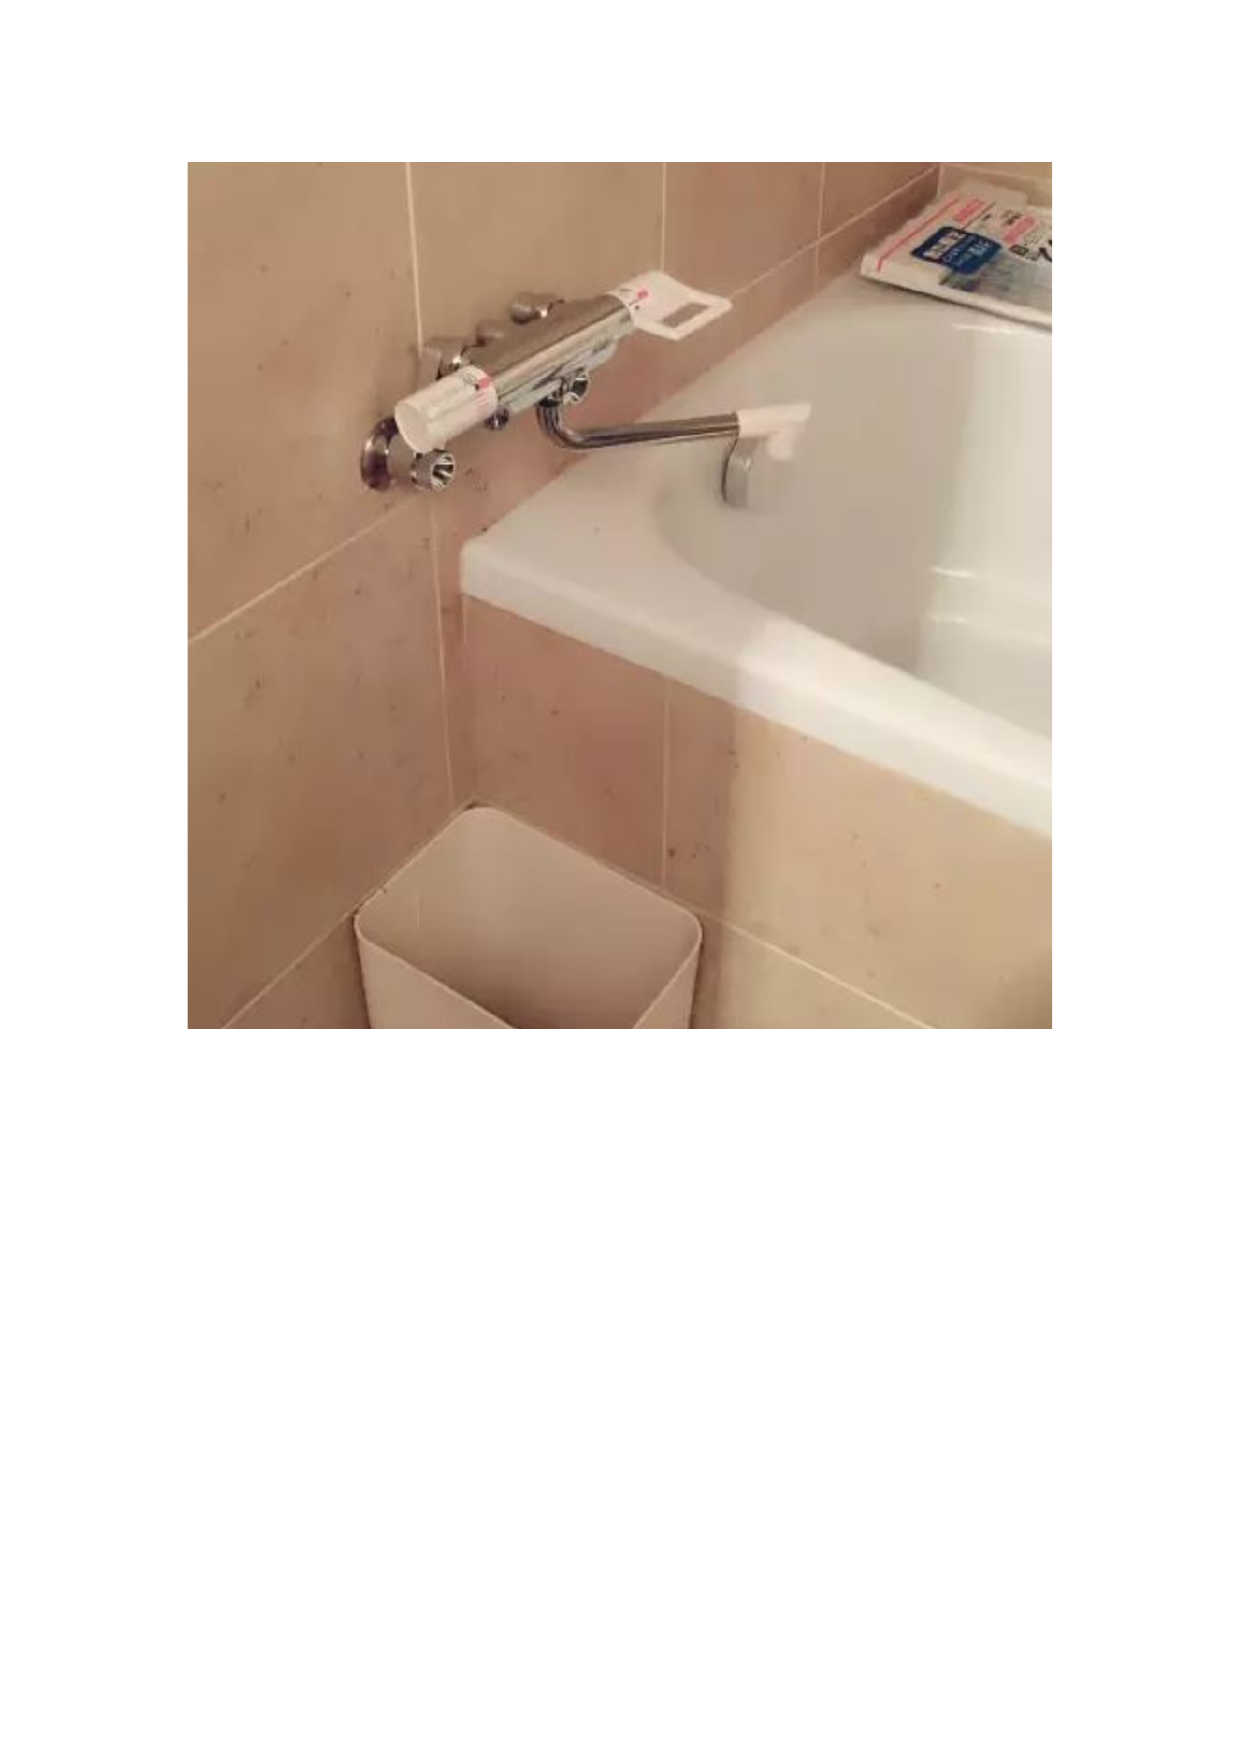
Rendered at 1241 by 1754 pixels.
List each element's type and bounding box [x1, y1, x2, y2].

picture [187, 162, 1053, 1029]
